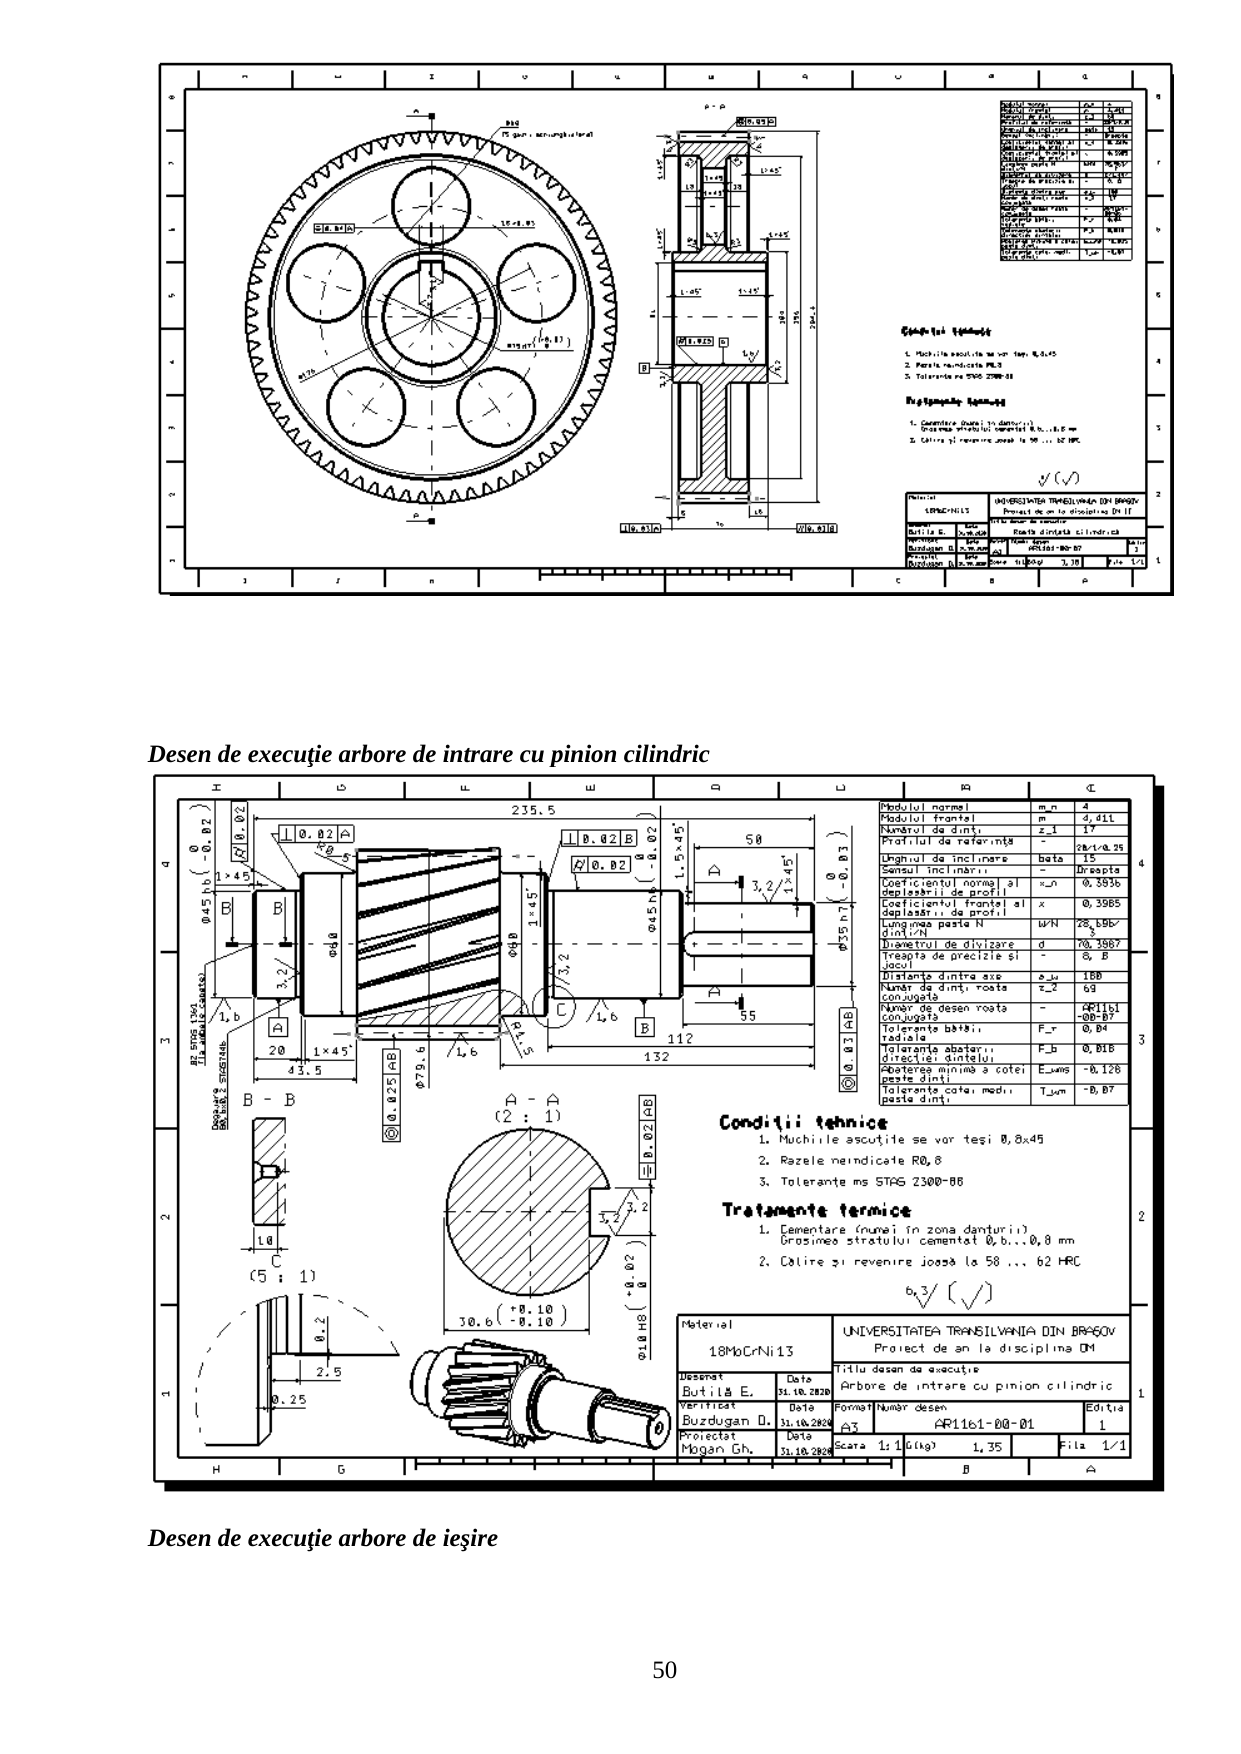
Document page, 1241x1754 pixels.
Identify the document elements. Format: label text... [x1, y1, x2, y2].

picture [155, 59, 1174, 596]
text Desen de execuţie arbore de intrare cu pinion cilindric [148, 739, 1181, 768]
picture [147, 767, 1168, 1494]
text Desen de execuţie arbore de ieşire [148, 1523, 1181, 1552]
